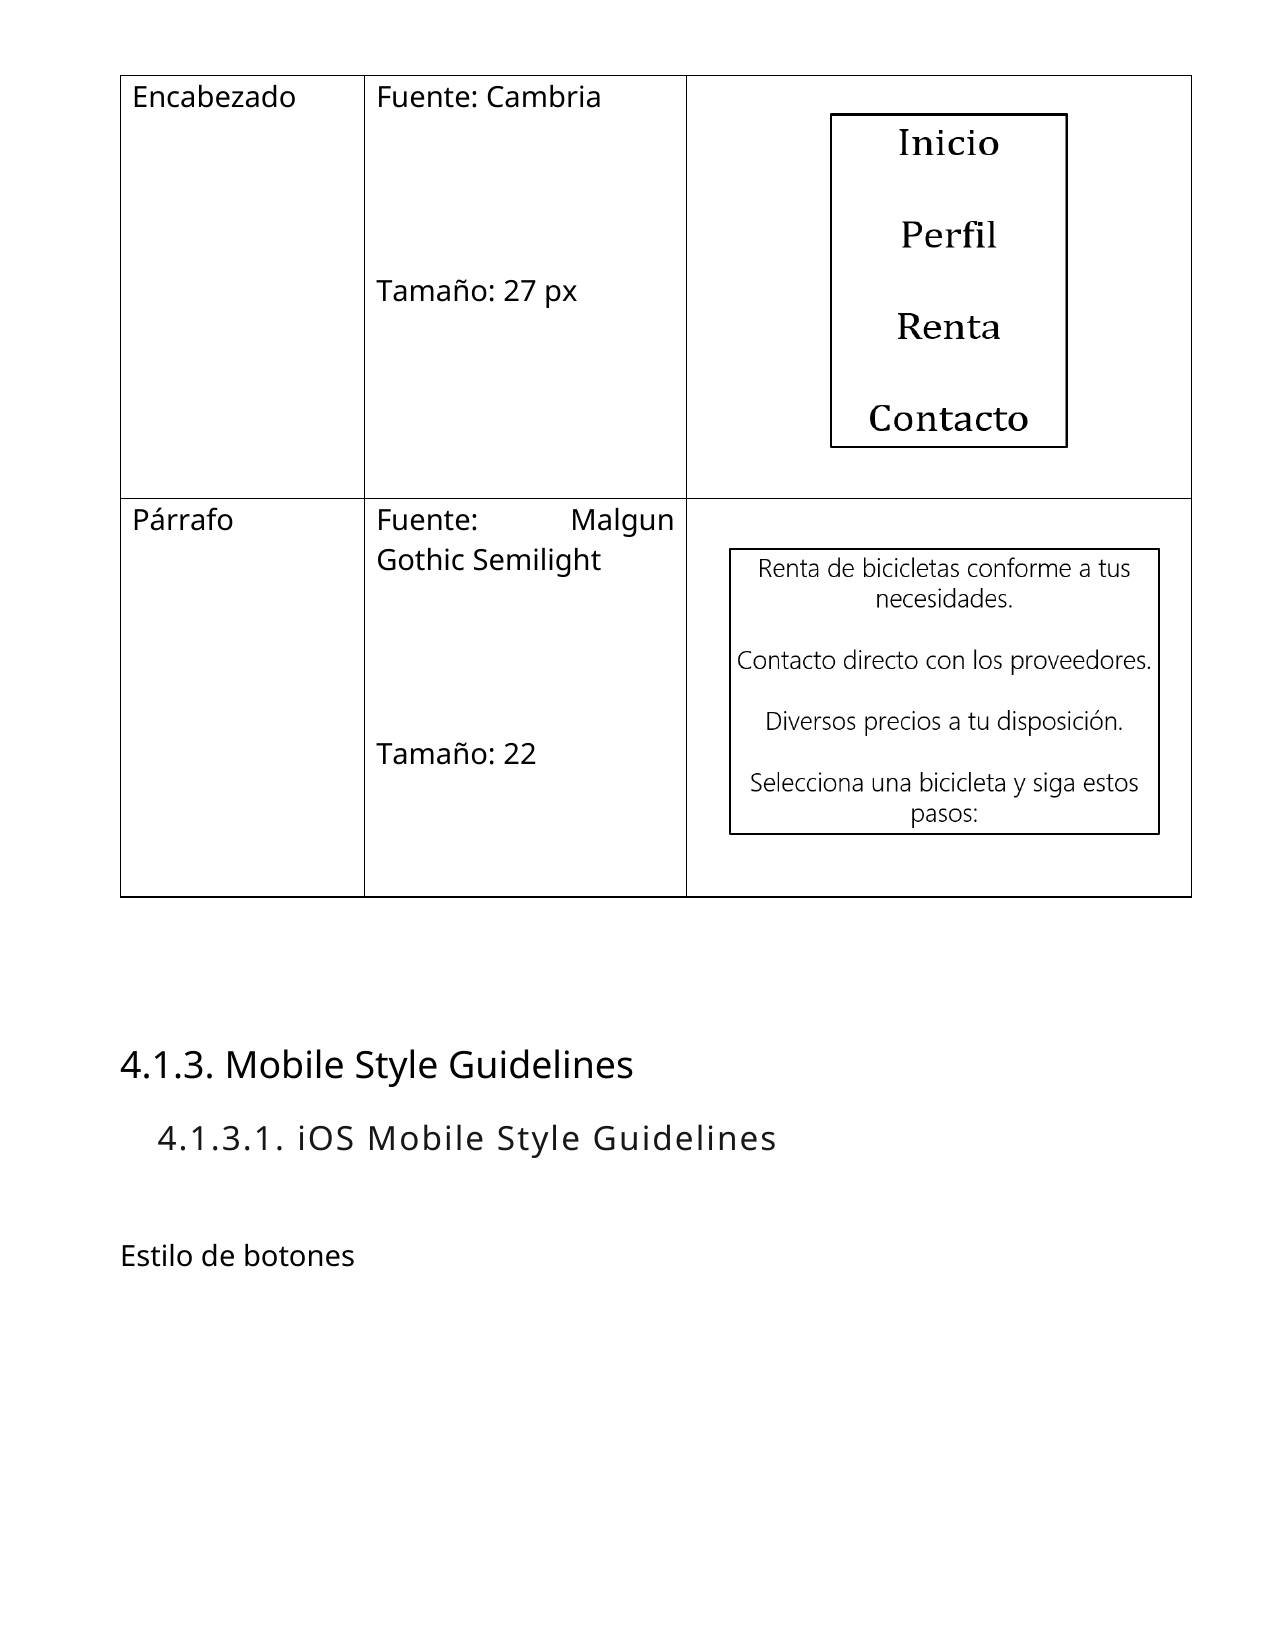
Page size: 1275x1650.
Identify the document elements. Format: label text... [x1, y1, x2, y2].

table_cell [687, 499, 1191, 896]
subtitle iOS Mobile Style Guidelines [157, 1115, 1155, 1160]
table_header Fuente: Cambria Tamaño: 27 px [365, 76, 686, 498]
picture [809, 98, 1088, 458]
picture [715, 530, 1171, 848]
table_header [687, 76, 1191, 498]
table_header Encabezado [121, 76, 364, 498]
table_cell Párrafo [121, 499, 364, 896]
text Estilo de botones [120, 1235, 1155, 1275]
table_cell Fuente: Malgun Gothic Semilight Tamaño: 22 [365, 499, 686, 896]
subtitle Mobile Style Guidelines [120, 1039, 1155, 1090]
